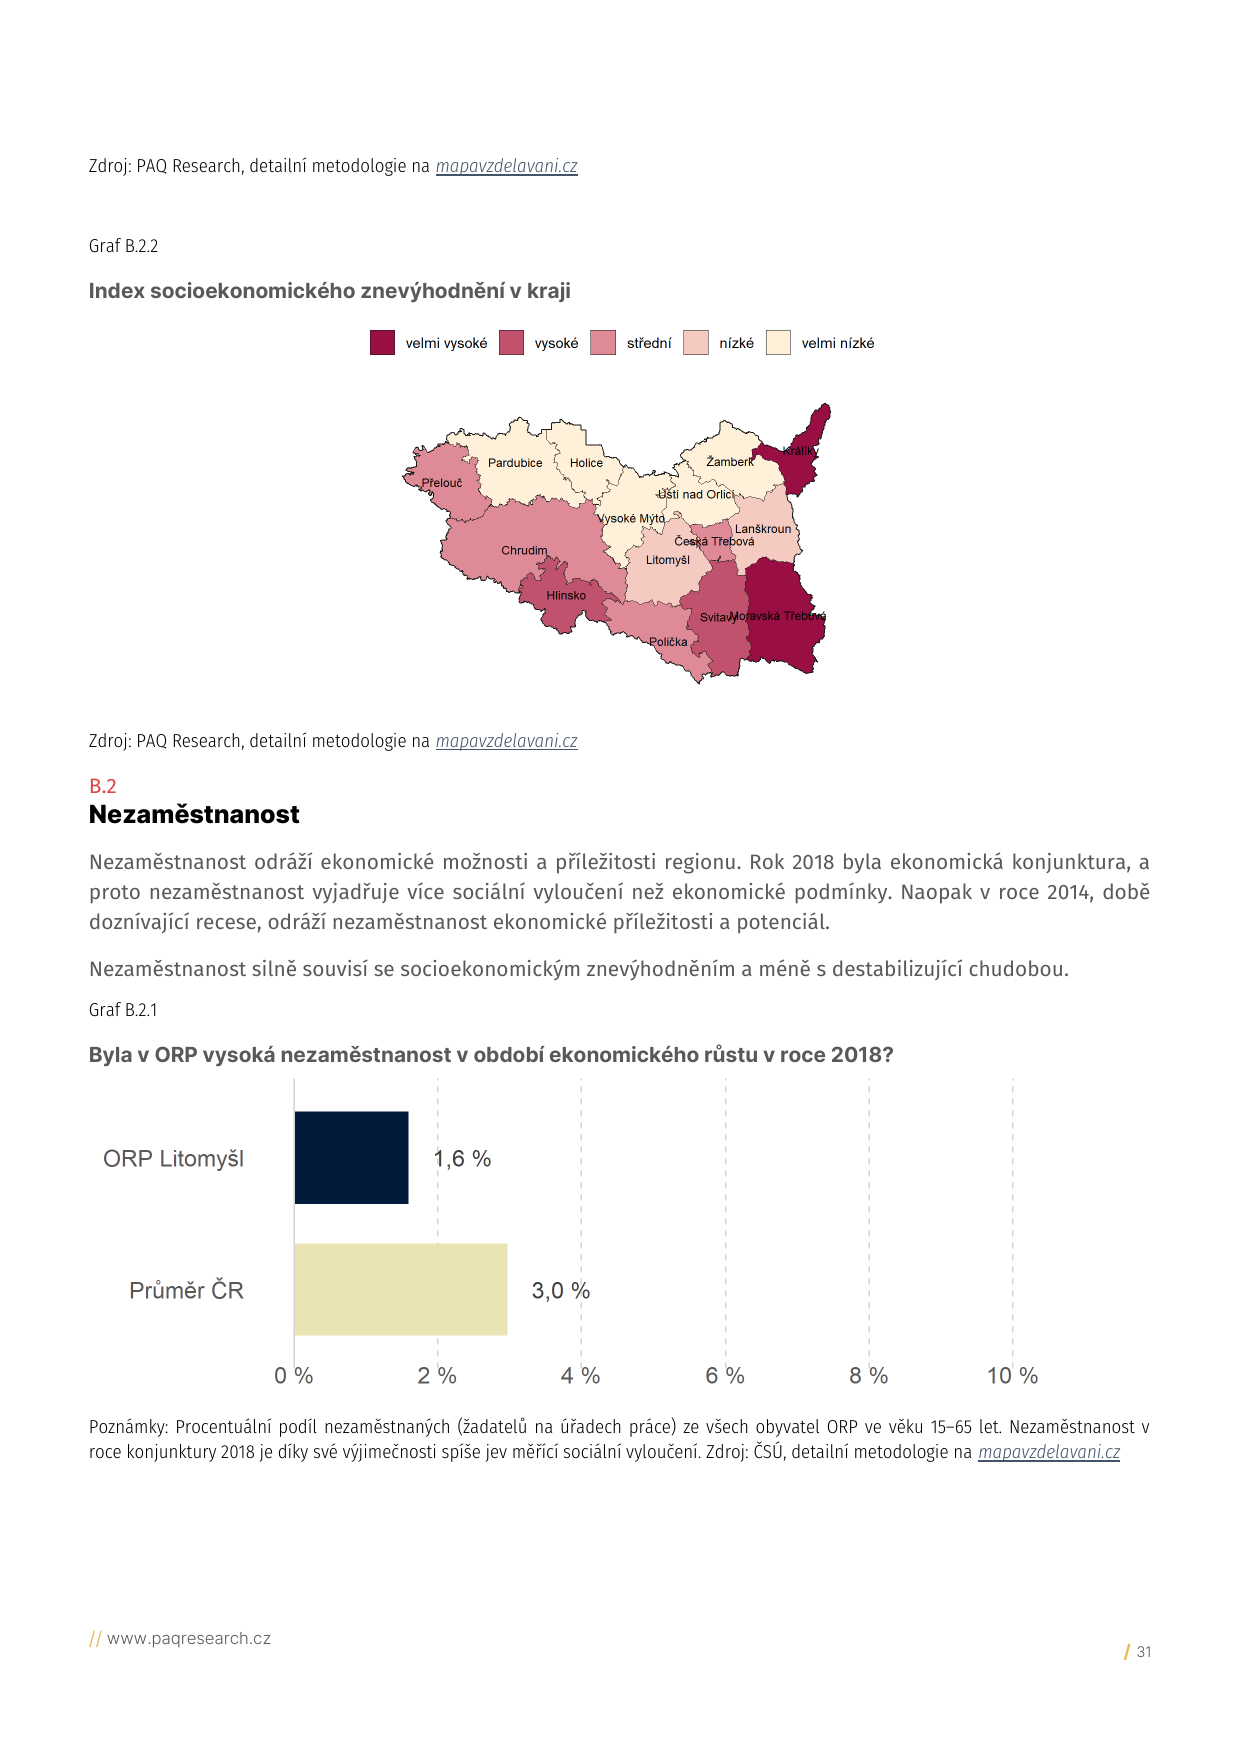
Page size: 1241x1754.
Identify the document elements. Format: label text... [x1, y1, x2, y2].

text Poznámky: Procentuální podíl nezaměstnaných (žadatelů na úřadech práce) ze všech obyvatel ORP ve věku 15–65 let. Nezaměstnanost v roce konjunktury 2018 je díky své výjimečnosti spíše jev měřící sociální vyloučení. Zdroj: ČSÚ, detailní metodologie na mapavzdelavani.cz [89, 1416, 1152, 1464]
text Zdroj: PAQ Research, detailní metodologie na mapavzdelavani.cz [89, 148, 1152, 178]
text Byla v ORP vysoká nezaměstnanost v období ekonomického růstu v roce 2018? [89, 1037, 1152, 1067]
subtitle Nezaměstnanost [89, 799, 1152, 829]
picture [88, 303, 1139, 706]
text Zdroj: PAQ Research, detailní metodologie na mapavzdelavani.cz [89, 722, 1152, 752]
picture [88, 1067, 1139, 1399]
text B.2 [89, 769, 1152, 799]
text Nezaměstnanost silně souvisí se socioekonomickým znevýhodněním a méně s destabilizující chudobou. [89, 952, 1152, 982]
text Nezaměstnanost odráží ekonomické možnosti a příležitosti regionu. Rok 2018 byla ekonomická konjunktura, a proto nezaměstnanost vyjadřuje více sociální vyloučení než ekonomické podmínky. Naopak v roce 2014, době doznívající recese, odráží nezaměstnanost ekonomické příležitosti a potenciál. [89, 845, 1152, 935]
text Index socioekonomického znevýhodnění v kraji [89, 273, 1152, 303]
text Graf B.2.2 [89, 234, 1152, 257]
text Graf B.2.1 [89, 999, 1152, 1021]
